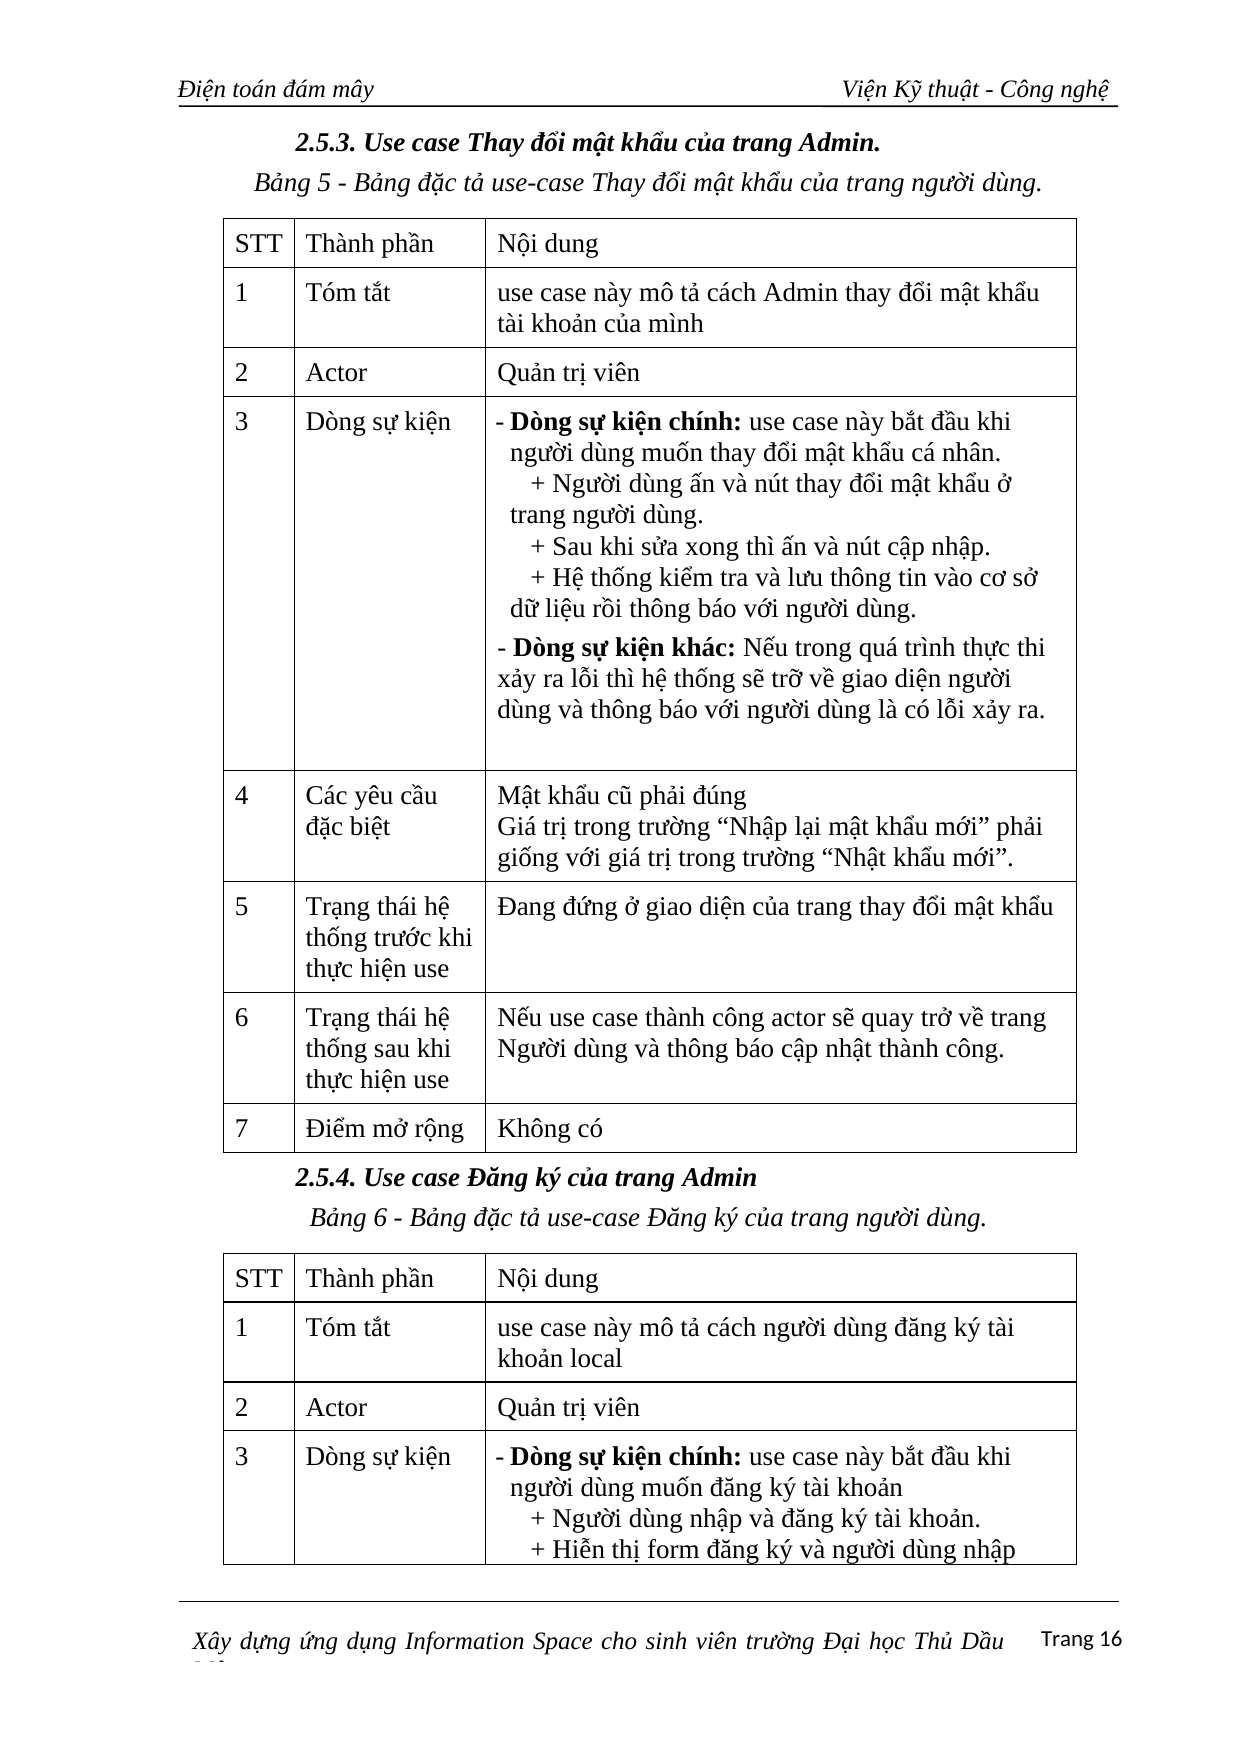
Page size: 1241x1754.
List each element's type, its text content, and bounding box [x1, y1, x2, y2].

table_cell 3 [224, 1431, 294, 1564]
list 2.5.4. Use case Đăng ký của trang Admin [295, 1161, 1122, 1192]
table_cell 6 [224, 993, 294, 1103]
table_cell Actor [295, 348, 485, 396]
table_cell 1 [224, 268, 294, 347]
table_cell Điểm mở rộng [295, 1104, 485, 1152]
table_cell 7 [224, 1104, 294, 1152]
text Bảng 5 - Bảng đặc tả use-case Thay đổi mật khẩu của trang người dùng. [177, 166, 1122, 197]
table_cell use case này mô tả cách Admin thay đổi mật khẩu tài khoản của mình [486, 268, 1076, 347]
table_header Nội dung [486, 1254, 1076, 1301]
table_cell Actor [295, 1383, 485, 1430]
table_cell Nếu use case thành công actor sẽ quay trở về trang Người dùng và thông báo cập nhật thành công. [486, 993, 1076, 1103]
table_cell Tóm tắt [295, 1303, 485, 1381]
text Bảng 6 - Bảng đặc tả use-case Đăng ký của trang người dùng. [177, 1201, 1122, 1232]
table_cell 2 [224, 348, 294, 396]
table_cell 4 [224, 771, 294, 881]
table_cell Dòng sự kiện chính: use case này bắt đầu khi người dùng muốn thay đổi mật khẩu cá nhân. + Người dùng ấn và nút thay đổi mật khẩu ở trang người dùng. + Sau khi sửa xong thì ấn và nút cập nhập. + Hệ thống kiểm tra và lưu thông tin vào cơ sở dữ liệu rồi thông báo với người dùng. - Dòng sự kiện khác: Nếu trong quá trình thực thi xảy ra lỗi thì hệ thống sẽ trỡ về giao diện người dùng và thông báo với người dùng là có lỗi xảy ra. [486, 397, 1076, 769]
table_header Thành phần [295, 219, 485, 267]
table_cell Quản trị viên [486, 1383, 1076, 1430]
table_cell Tóm tắt [295, 268, 485, 347]
table_header Thành phần [295, 1254, 485, 1301]
table_cell Trạng thái hệ thống trước khi thực hiện use [295, 882, 485, 992]
table_cell Không có [486, 1104, 1076, 1152]
table_header Nội dung [486, 219, 1076, 267]
table_header STT [224, 219, 294, 267]
table_cell 5 [224, 882, 294, 992]
list 2.5.3. Use case Thay đổi mật khẩu của trang Admin. [295, 126, 1122, 158]
table_cell Quản trị viên [486, 348, 1076, 396]
table_cell Đang đứng ở giao diện của trang thay đổi mật khẩu [486, 882, 1076, 992]
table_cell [486, 1431, 1076, 1564]
table_cell 2 [224, 1383, 294, 1430]
table_cell Mật khẩu cũ phải đúng Giá trị trong trường “Nhập lại mật khẩu mới” phải giống với giá trị trong trường “Nhật khẩu mới”. [486, 771, 1076, 881]
table_cell use case này mô tả cách người dùng đăng ký tài khoản local [486, 1303, 1076, 1381]
table_cell 3 [224, 397, 294, 769]
table_cell Dòng sự kiện [295, 397, 485, 769]
table_cell Trạng thái hệ thống sau khi thực hiện use [295, 993, 485, 1103]
table_cell Dòng sự kiện [295, 1431, 485, 1564]
table_cell 1 [224, 1303, 294, 1381]
table_cell Các yêu cầu đặc biệt [295, 771, 485, 881]
table_header STT [224, 1254, 294, 1301]
